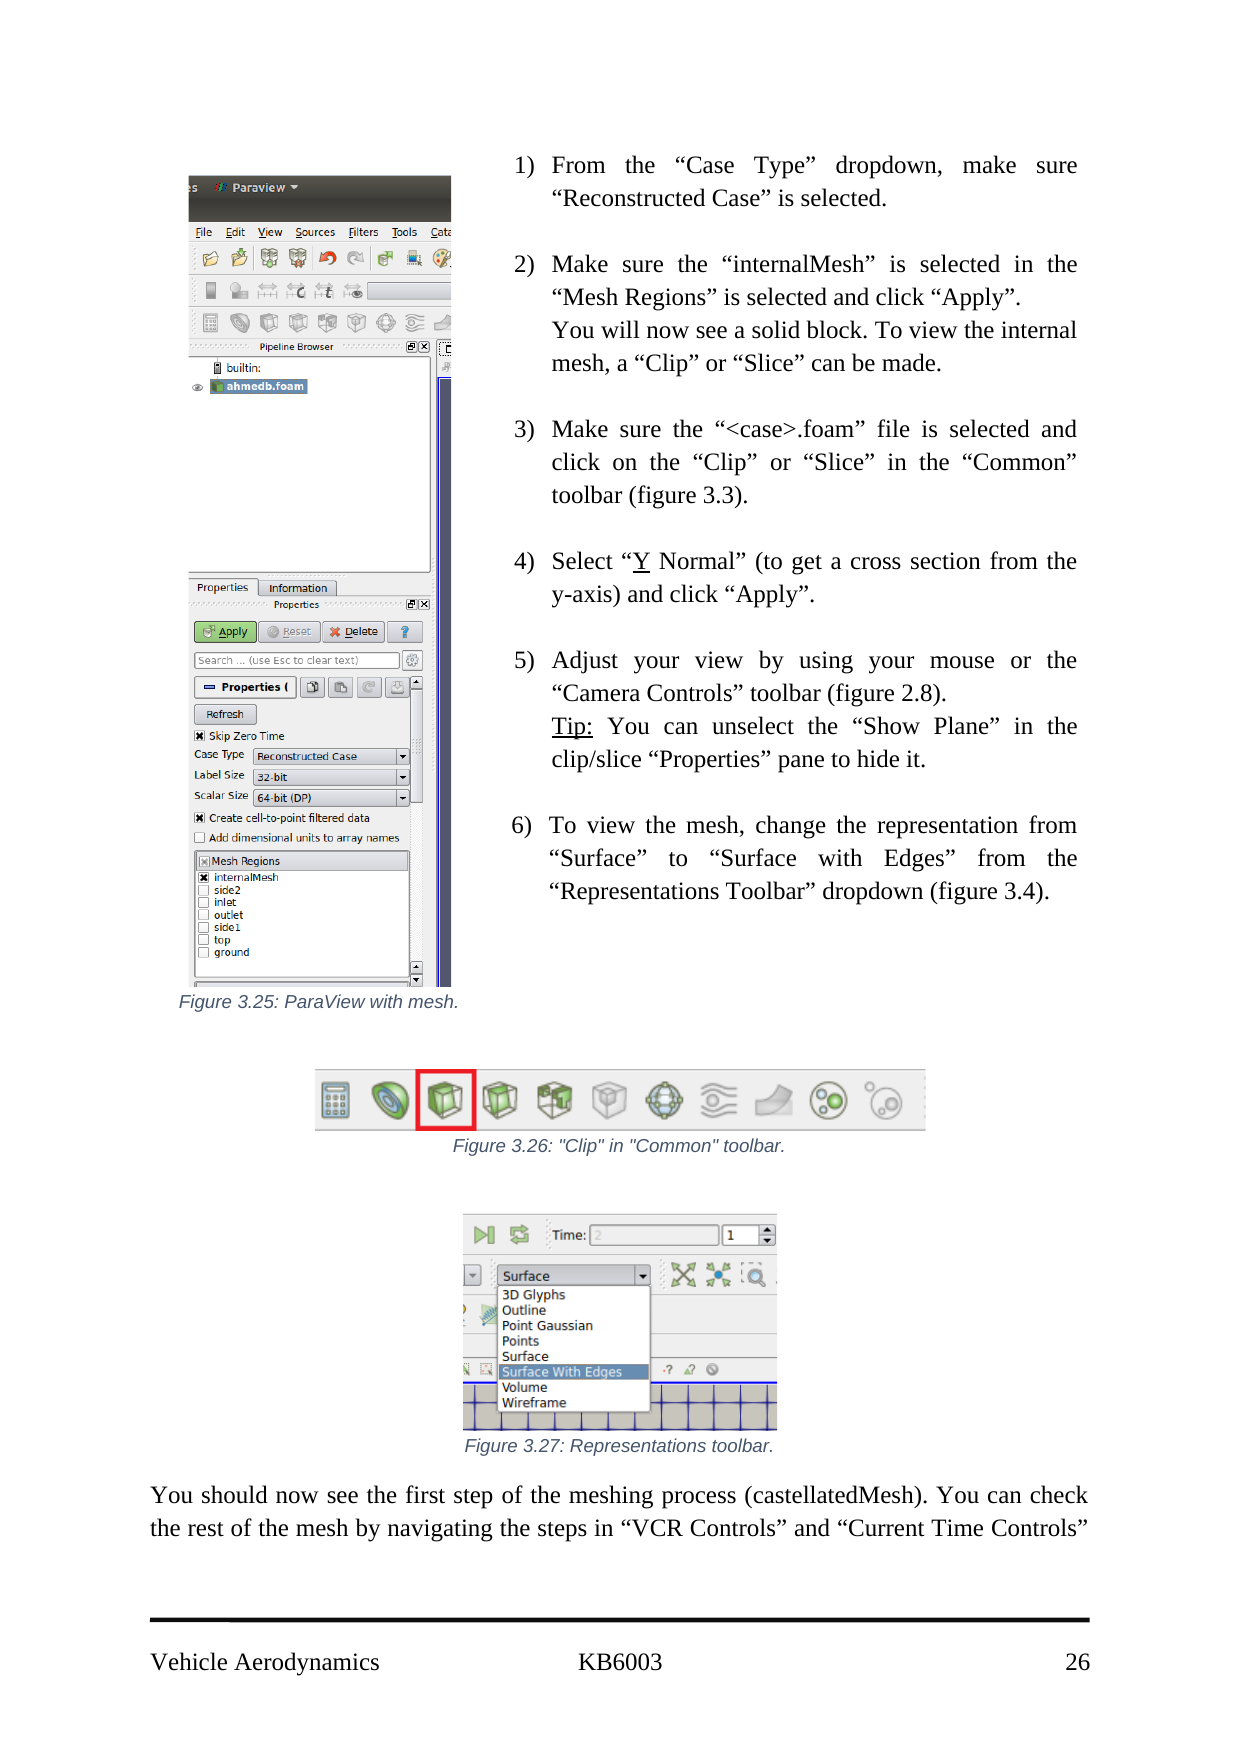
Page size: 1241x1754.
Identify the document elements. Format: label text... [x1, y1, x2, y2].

table_header From the “Case Type” dropdown, make sure “Reconstructed Case” is selected. Make sure the “internalMesh” is selected in the “Mesh Regions” is selected and click “Apply”. You will now see a solid block. To view the internal mesh, a “Clip” or “Slice” can be made. Make sure the “<case>.foam” file is selected and click on the “Clip” or “Slice” in the “Common” toolbar (figure 3.3). Select “Y Normal” (to get a cross section from the y-axis) and click “Apply”. Adjust your view by using your mouse or the “Camera Controls” toolbar (figure 2.8). Tip: You can unselect the “Show Plane” in the clip/slice “Properties” pane to hide it. To view the mesh, change the representation from “Surface” to “Surface with Edges” from the “Representations Toolbar” dropdown (figure 3.4). [490, 150, 1089, 1036]
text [150, 1480, 1090, 1542]
picture [188, 175, 452, 987]
picture [463, 1213, 778, 1431]
picture [314, 1069, 926, 1131]
